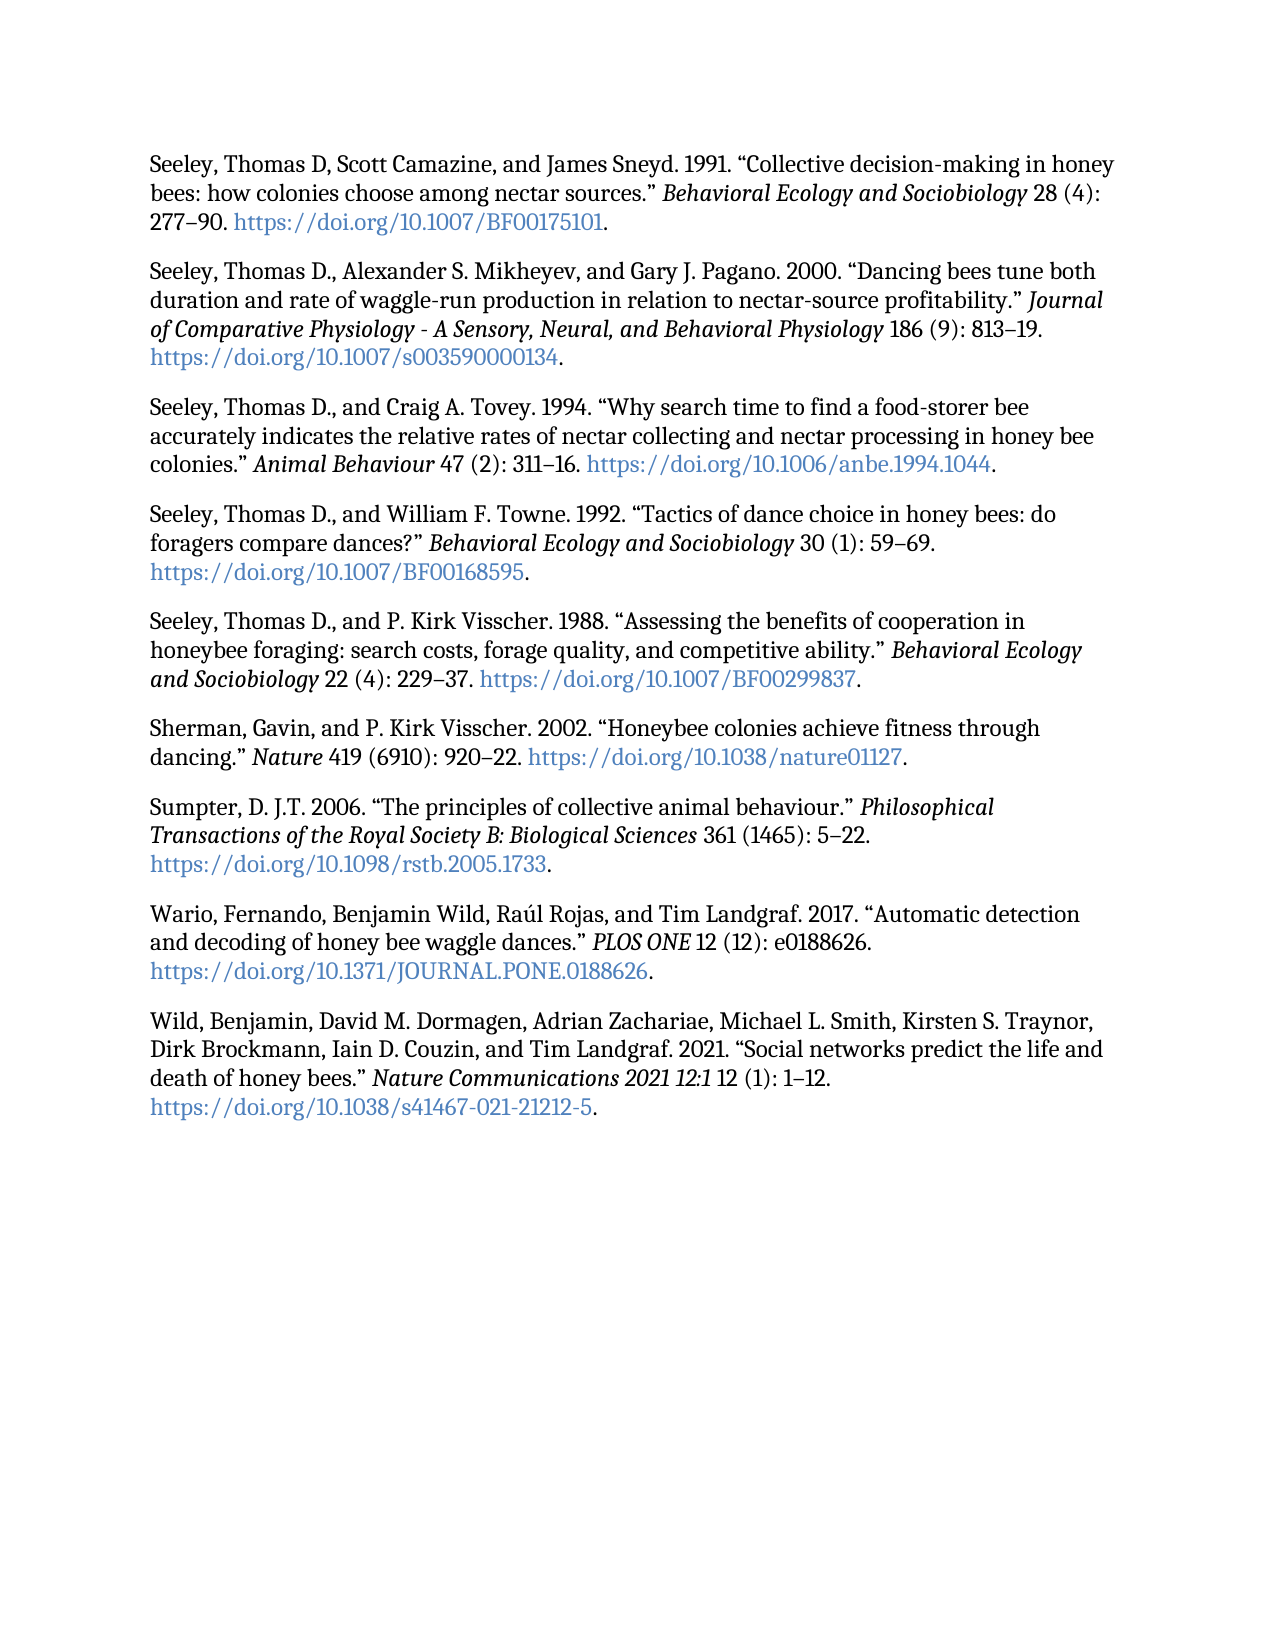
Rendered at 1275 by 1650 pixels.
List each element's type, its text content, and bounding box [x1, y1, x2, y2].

text Wario, Fernando, Benjamin Wild, Raúl Rojas, and Tim Landgraf. 2017. “Automatic detection and decoding of honey bee waggle dances.” PLOS ONE 12 (12): e0188626. https://doi.org/10.1371/JOURNAL.PONE.0188626. [150, 899, 1125, 986]
text Sumpter, D. J.T. 2006. “The principles of collective animal behaviour.” Philosophical Transactions of the Royal Society B: Biological Sciences 361 (1465): 5–22. https://doi.org/10.1098/rstb.2005.1733. [150, 792, 1125, 879]
text Seeley, Thomas D., and William F. Towne. 1992. “Tactics of dance choice in honey bees: do foragers compare dances?” Behavioral Ecology and Sociobiology 30 (1): 59–69. https://doi.org/10.1007/BF00168595. [150, 500, 1125, 586]
text Wild, Benjamin, David M. Dormagen, Adrian Zachariae, Michael L. Smith, Kirsten S. Traynor, Dirk Brockmann, Iain D. Couzin, and Tim Landgraf. 2021. “Social networks predict the life and death of honey bees.” Nature Communications 2021 12:1 12 (1): 1–12. https://doi.org/10.1038/s41467-021-21212-5. [150, 1007, 1125, 1122]
text Sherman, Gavin, and P. Kirk Visscher. 2002. “Honeybee colonies achieve fitness through dancing.” Nature 419 (6910): 920–22. https://doi.org/10.1038/nature01127. [150, 714, 1125, 772]
text Seeley, Thomas D., and P. Kirk Visscher. 1988. “Assessing the benefits of cooperation in honeybee foraging: search costs, forage quality, and competitive ability.” Behavioral Ecology and Sociobiology 22 (4): 229–37. https://doi.org/10.1007/BF00299837. [150, 607, 1125, 693]
text Seeley, Thomas D., Alexander S. Mikheyev, and Gary J. Pagano. 2000. “Dancing bees tune both duration and rate of waggle-run production in relation to nectar-source profitability.” Journal of Comparative Physiology - A Sensory, Neural, and Behavioral Physiology 186 (9): 813–19. https://doi.org/10.1007/s003590000134. [150, 257, 1125, 372]
text Seeley, Thomas D, Scott Camazine, and James Sneyd. 1991. “Collective decision-making in honey bees: how colonies choose among nectar sources.” Behavioral Ecology and Sociobiology 28 (4): 277–90. https://doi.org/10.1007/BF00175101. [150, 150, 1125, 236]
text Seeley, Thomas D., and Craig A. Tovey. 1994. “Why search time to find a food-storer bee accurately indicates the relative rates of nectar collecting and nectar processing in honey bee colonies.” Animal Behaviour 47 (2): 311–16. https://doi.org/10.1006/anbe.1994.1044. [150, 393, 1125, 479]
